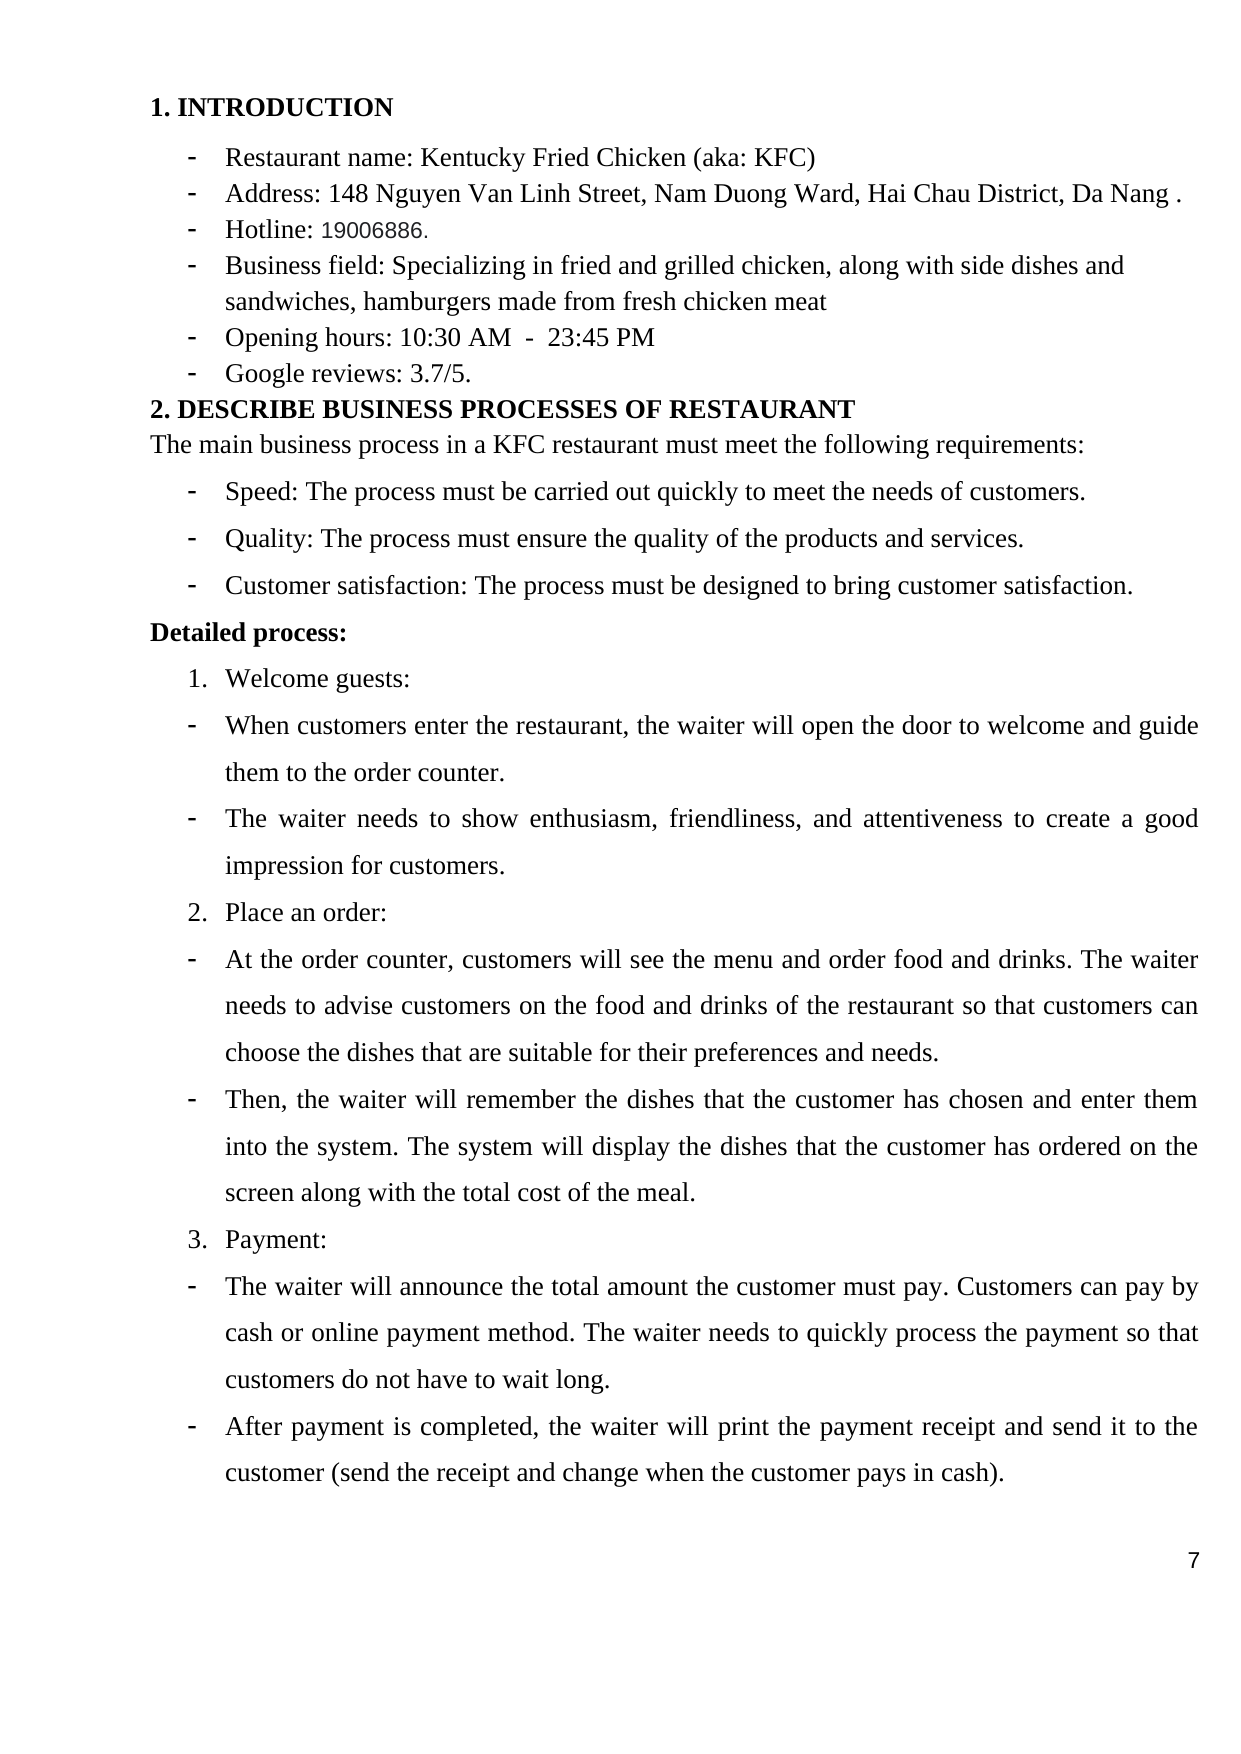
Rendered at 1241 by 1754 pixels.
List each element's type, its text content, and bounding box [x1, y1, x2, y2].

list Hotline: 19006886. [187, 213, 1200, 245]
text The main business process in a KFC restaurant must meet the following requirements: [150, 428, 1200, 460]
list Payment: [187, 1223, 1200, 1254]
list When customers enter the restaurant, the waiter will open the door to welcome and guide them to the order counter. [187, 709, 1200, 787]
list Quality: The process must ensure the quality of the products and services. [187, 522, 1200, 553]
list Customer satisfaction: The process must be designed to bring customer satisfaction. [187, 569, 1200, 600]
list Address: 148 Nguyen Van Linh Street, Nam Duong Ward, Hai Chau District, Da Nang . [187, 177, 1200, 209]
list Speed: The process must be carried out quickly to meet the needs of customers. [187, 475, 1200, 506]
list Google reviews: 3.7/5. [187, 357, 1200, 388]
list Restaurant name: Kentucky Fried Chicken (aka: KFC) [187, 142, 1200, 173]
list Place an order: [187, 896, 1200, 927]
text 1. INTRODUCTION [150, 91, 1200, 122]
list At the order counter, customers will see the menu and order food and drinks. The waiter needs to advise customers on the food and drinks of the restaurant so that customers can choose the dishes that are suitable for their preferences and needs. [187, 943, 1200, 1067]
list The waiter needs to show enthusiasm, friendliness, and attentiveness to create a good impression for customers. [187, 803, 1200, 881]
text 2. DESCRIBE BUSINESS PROCESSES OF RESTAURANT [150, 393, 1200, 424]
list After payment is completed, the waiter will print the payment receipt and send it to the customer (send the receipt and change when the customer pays in cash). [187, 1410, 1200, 1488]
list Business field: Specializing in fried and grilled chicken, along with side dishes and sandwiches, hamburgers made from fresh chicken meat [187, 249, 1200, 316]
text Detailed process: [150, 616, 1200, 647]
list The waiter will announce the total amount the customer must pay. Customers can pay by cash or online payment method. The waiter needs to quickly process the payment so that customers do not have to wait long. [187, 1269, 1200, 1394]
list Then, the waiter will remember the dishes that the customer has chosen and enter them into the system. The system will display the dishes that the customer has ordered on the screen along with the total cost of the meal. [187, 1083, 1200, 1207]
list Welcome guests: [187, 662, 1200, 694]
list Opening hours: 10:30 AM - 23:45 PM [187, 321, 1200, 352]
